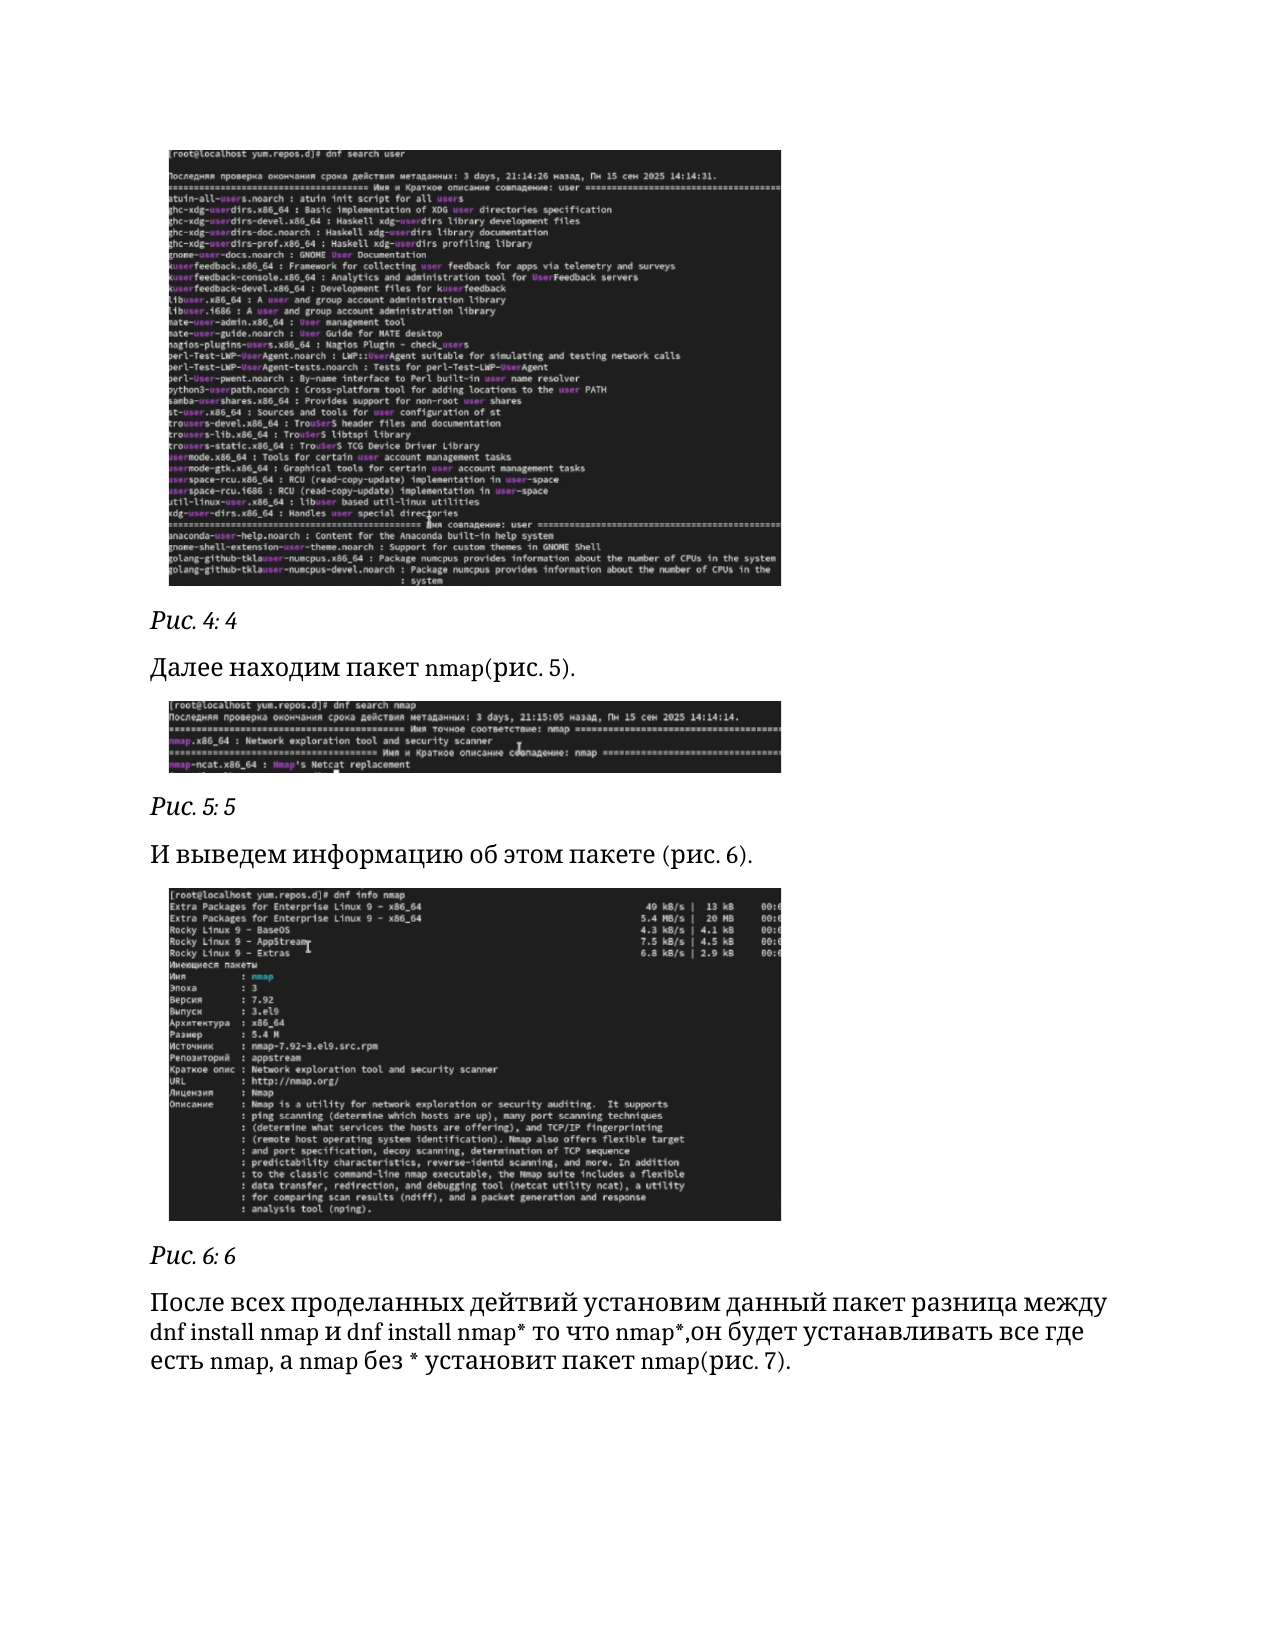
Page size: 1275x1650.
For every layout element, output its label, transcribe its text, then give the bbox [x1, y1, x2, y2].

text Рис. 5: 5 [150, 793, 1125, 822]
text Рис. 4: 4 [150, 607, 1125, 636]
text И выведем информацию об этом пакете (рис. 6). [150, 841, 1125, 869]
picture [168, 701, 782, 773]
picture [168, 150, 782, 586]
text Далее находим пакет nmap(рис. 5). [150, 654, 1125, 683]
picture [168, 888, 782, 1221]
text После всех проделанных дейтвий установим данный пакет разница между dnf install nmap и dnf install nmap* то что nmap*,он будет устанавливать все где есть nmap, а nmap без * установит пакет nmap(рис. 7). [150, 1289, 1125, 1375]
text Рис. 6: 6 [150, 1242, 1125, 1270]
